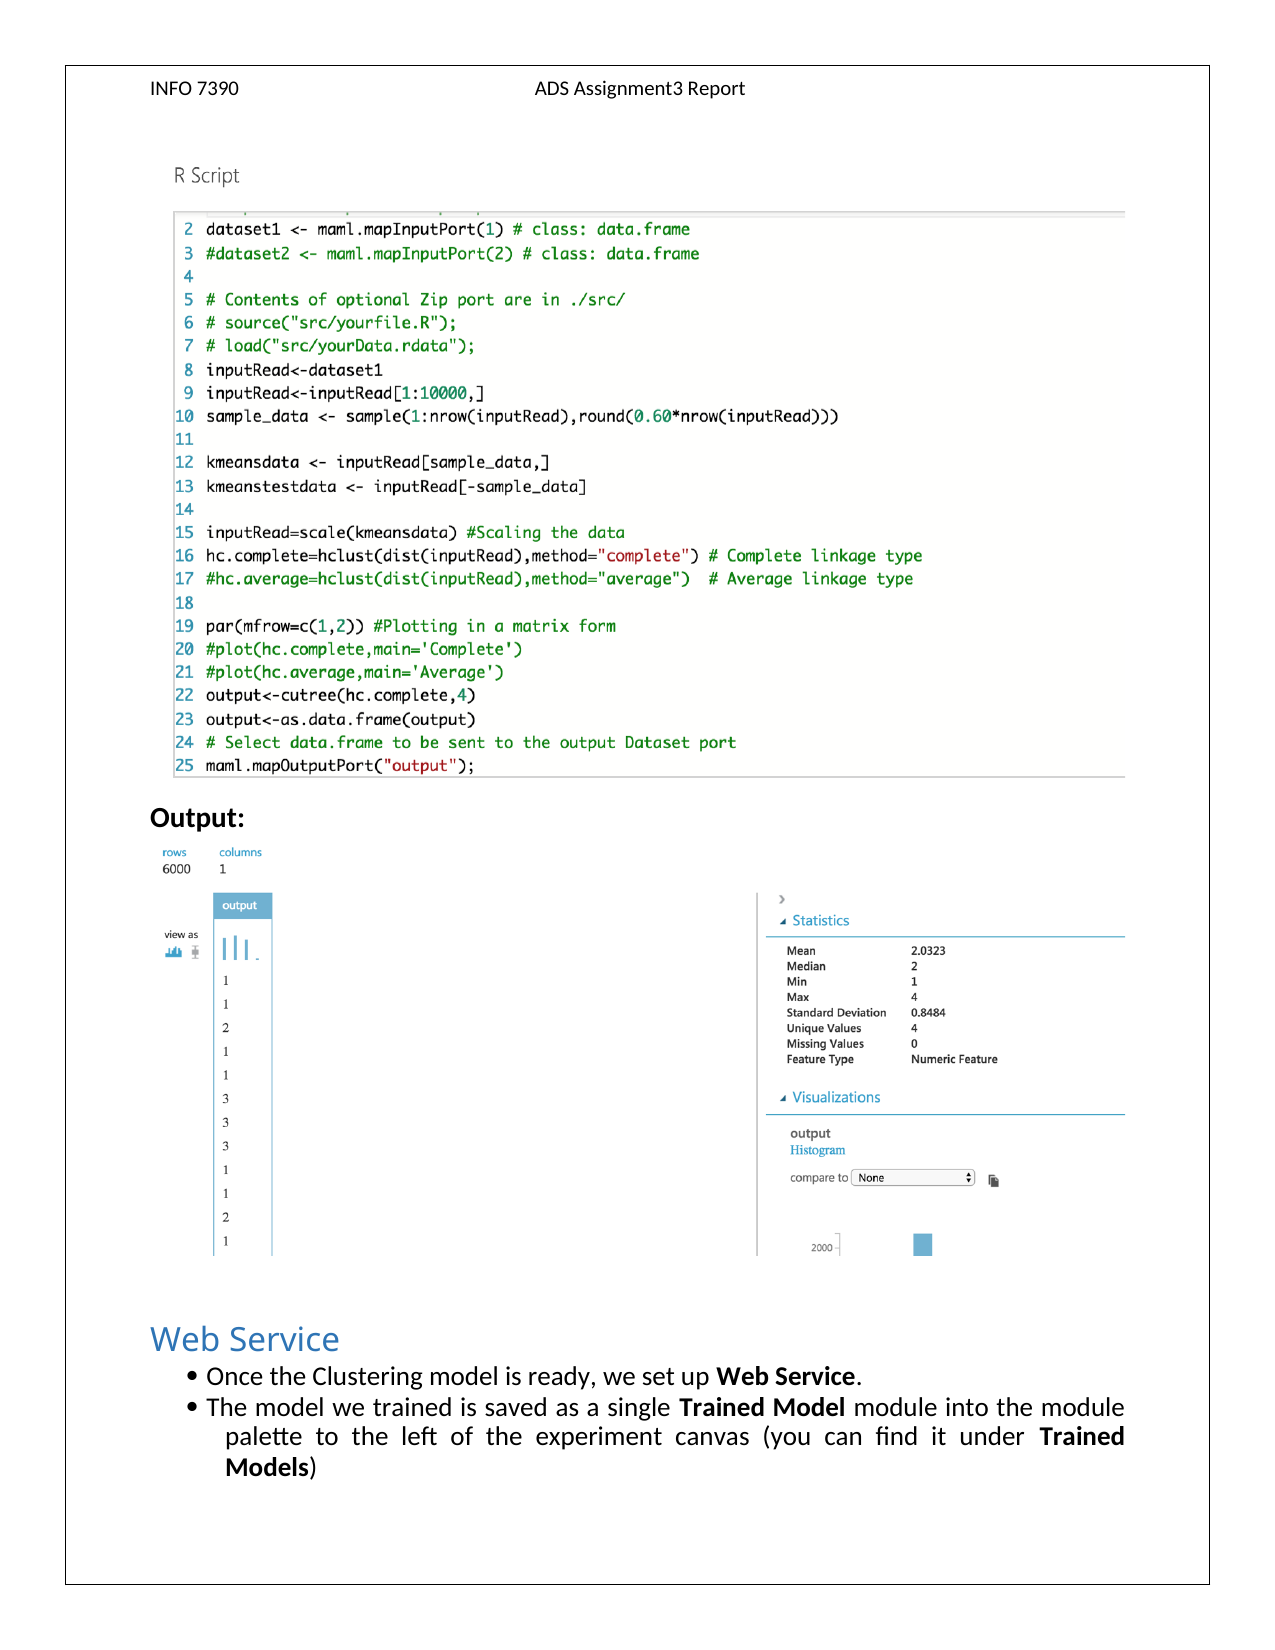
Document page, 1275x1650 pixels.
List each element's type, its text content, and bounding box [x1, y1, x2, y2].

list Once the Clustering model is ready, we set up Web Service. [187, 1361, 1125, 1392]
list The model we trained is saved as a single Trained Model module into the module palette to the left of the experiment canvas (you can find it under Trained Models) [187, 1392, 1125, 1483]
subtitle Web Service [150, 1316, 1125, 1361]
picture [150, 834, 1125, 1256]
picture [150, 150, 1125, 799]
text Output: [150, 799, 1125, 834]
